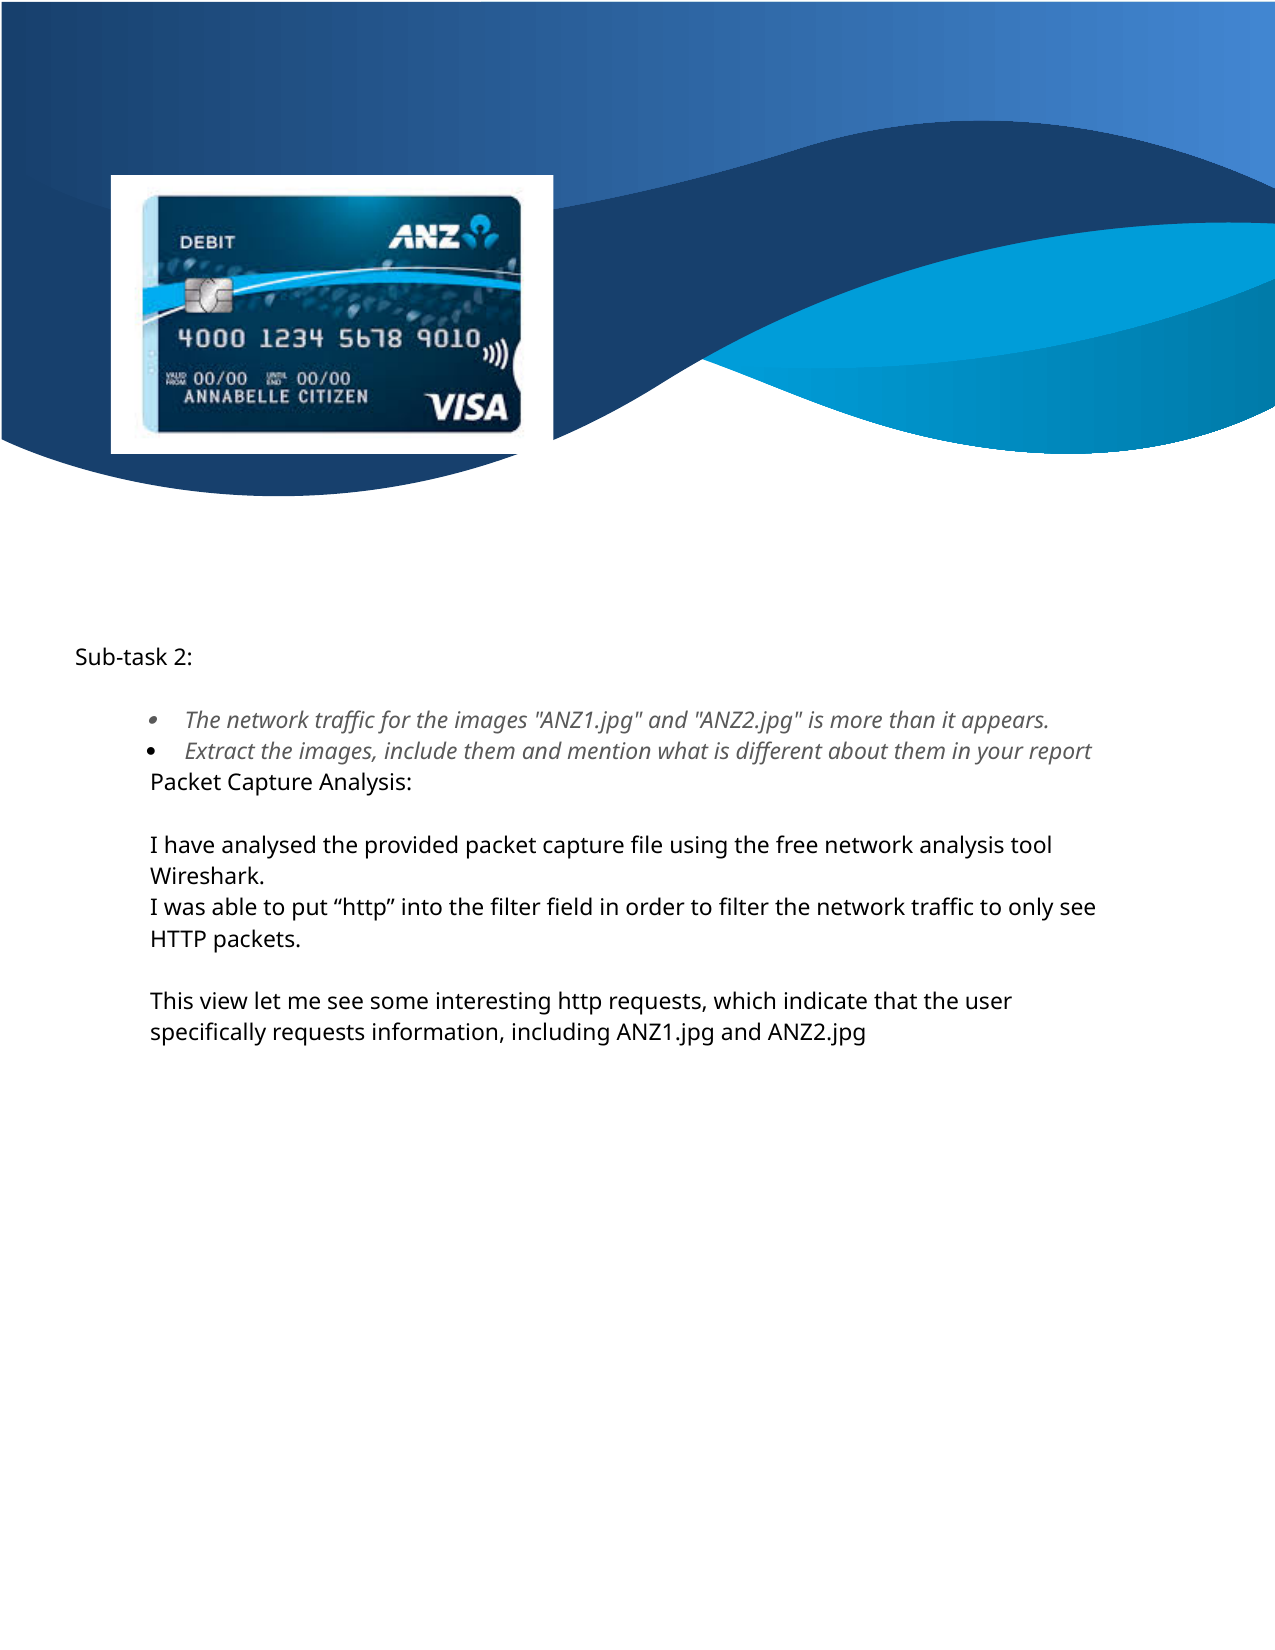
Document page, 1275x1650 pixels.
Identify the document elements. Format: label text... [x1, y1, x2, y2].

list Extract the images, include them and mention what is different about them in your report [147, 735, 1200, 766]
list The network traffic for the images "ANZ1.jpg" and "ANZ2.jpg" is more than it appears. [147, 704, 1200, 735]
picture [110, 175, 554, 454]
text Sub-task 2: [75, 641, 1200, 673]
list I have analysed the provided packet capture file using the free network analysis tool Wireshark. I was able to put “http” into the filter field in order to filter the network traffic to only see HTTP packets. This view let me see some interesting http requests, which indicate that the user specifically requests information, including ANZ1.jpg and ANZ2.jpg [150, 829, 1125, 1048]
list Packet Capture Analysis: [150, 766, 1125, 798]
